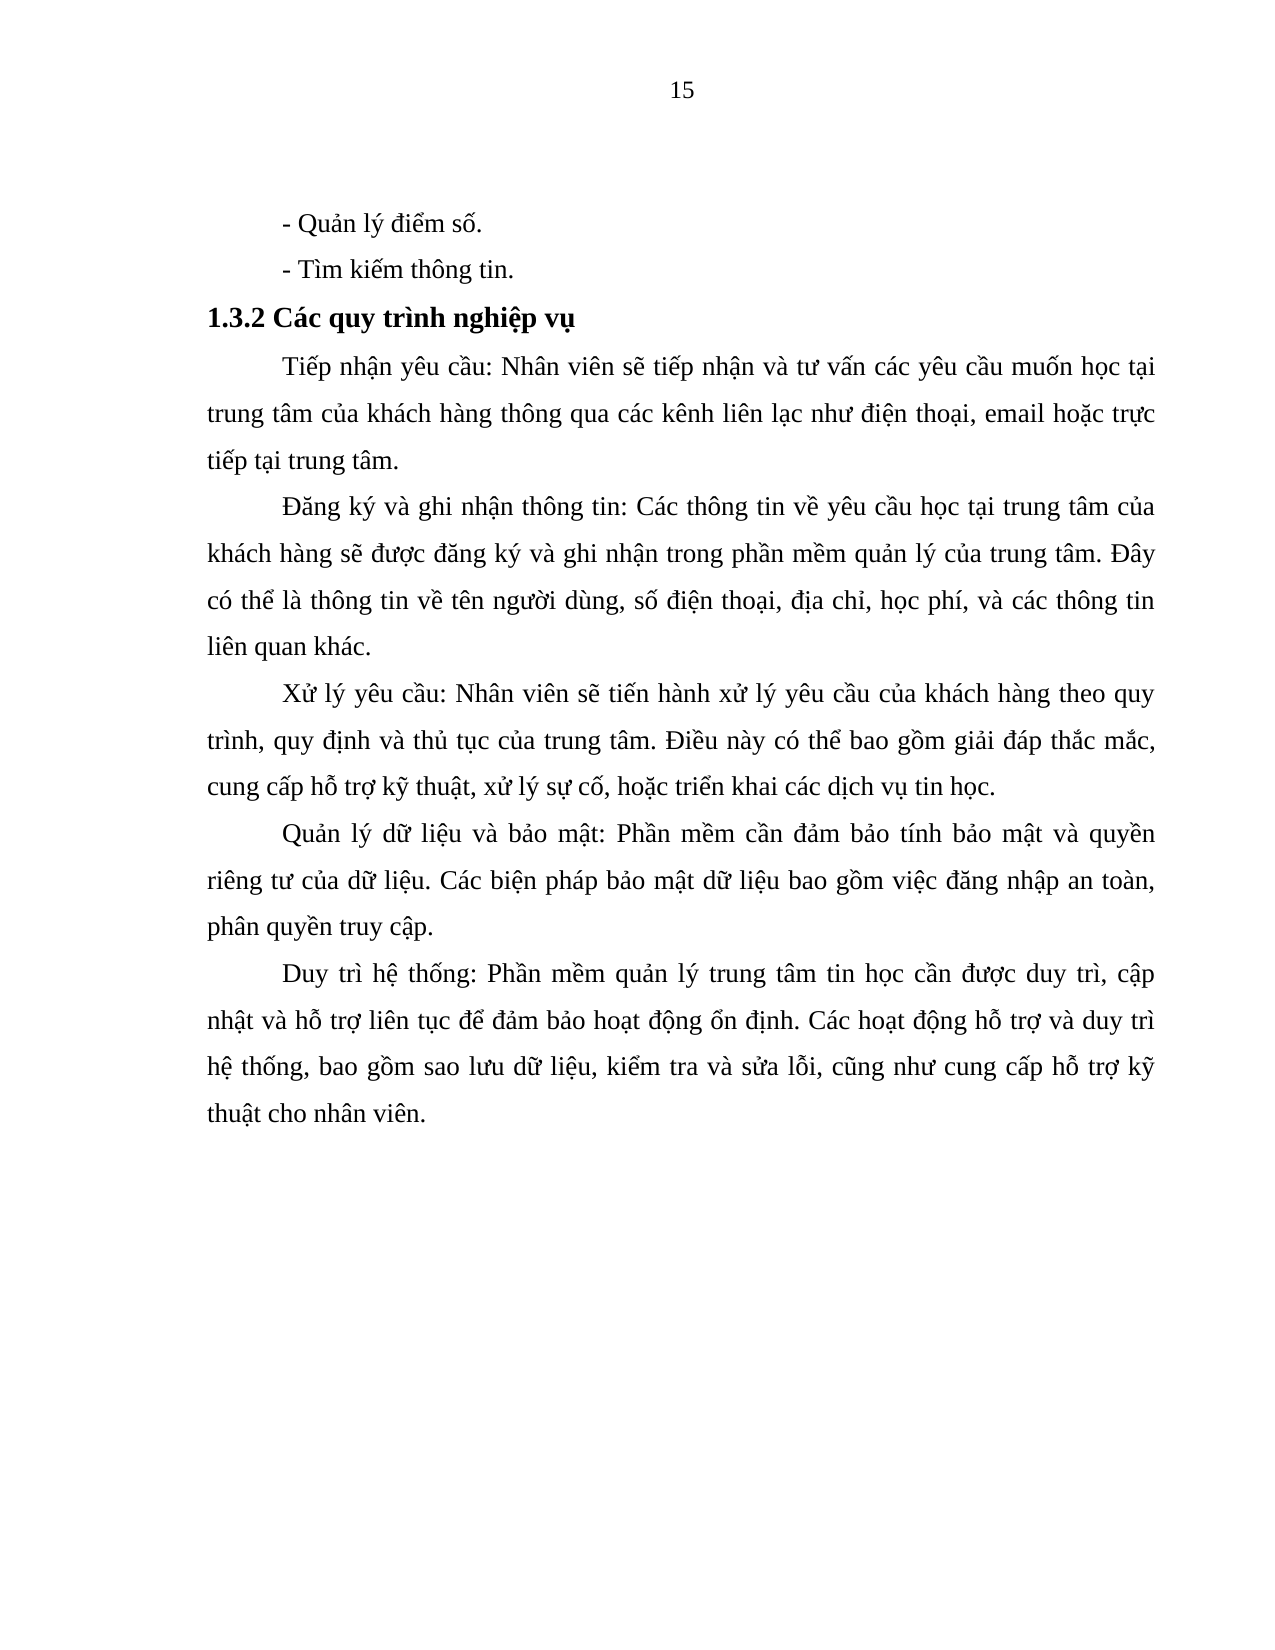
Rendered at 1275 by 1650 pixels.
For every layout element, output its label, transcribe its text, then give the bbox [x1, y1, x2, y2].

text Đăng ký và ghi nhận thông tin: Các thông tin về yêu cầu học tại trung tâm của khách hàng sẽ được đăng ký và ghi nhận trong phần mềm quản lý của trung tâm. Đây có thể là thông tin về tên người dùng, số điện thoại, địa chỉ, học phí, và các thông tin liên quan khác. [207, 490, 1157, 662]
text Quản lý dữ liệu và bảo mật: Phần mềm cần đảm bảo tính bảo mật và quyền riêng tư của dữ liệu. Các biện pháp bảo mật dữ liệu bao gồm việc đăng nhập an toàn, phân quyền truy cập. [207, 817, 1157, 942]
text Duy trì hệ thống: Phần mềm quản lý trung tâm tin học cần được duy trì, cập nhật và hỗ trợ liên tục để đảm bảo hoạt động ổn định. Các hoạt động hỗ trợ và duy trì hệ thống, bao gồm sao lưu dữ liệu, kiểm tra và sửa lỗi, cũng như cung cấp hỗ trợ kỹ thuật cho nhân viên. [207, 957, 1157, 1128]
text - Tìm kiếm thông tin. [282, 253, 1157, 284]
subtitle 1.3.2 Các quy trình nghiệp vụ [207, 300, 1157, 334]
text - Quản lý điểm số. [282, 207, 1157, 238]
text Xử lý yêu cầu: Nhân viên sẽ tiến hành xử lý yêu cầu của khách hàng theo quy trình, quy định và thủ tục của trung tâm. Điều này có thể bao gồm giải đáp thắc mắc, cung cấp hỗ trợ kỹ thuật, xử lý sự cố, hoặc triển khai các dịch vụ tin học. [207, 677, 1157, 802]
text Tiếp nhận yêu cầu: Nhân viên sẽ tiếp nhận và tư vấn các yêu cầu muốn học tại trung tâm của khách hàng thông qua các kênh liên lạc như điện thoại, email hoặc trực tiếp tại trung tâm. [207, 350, 1157, 475]
